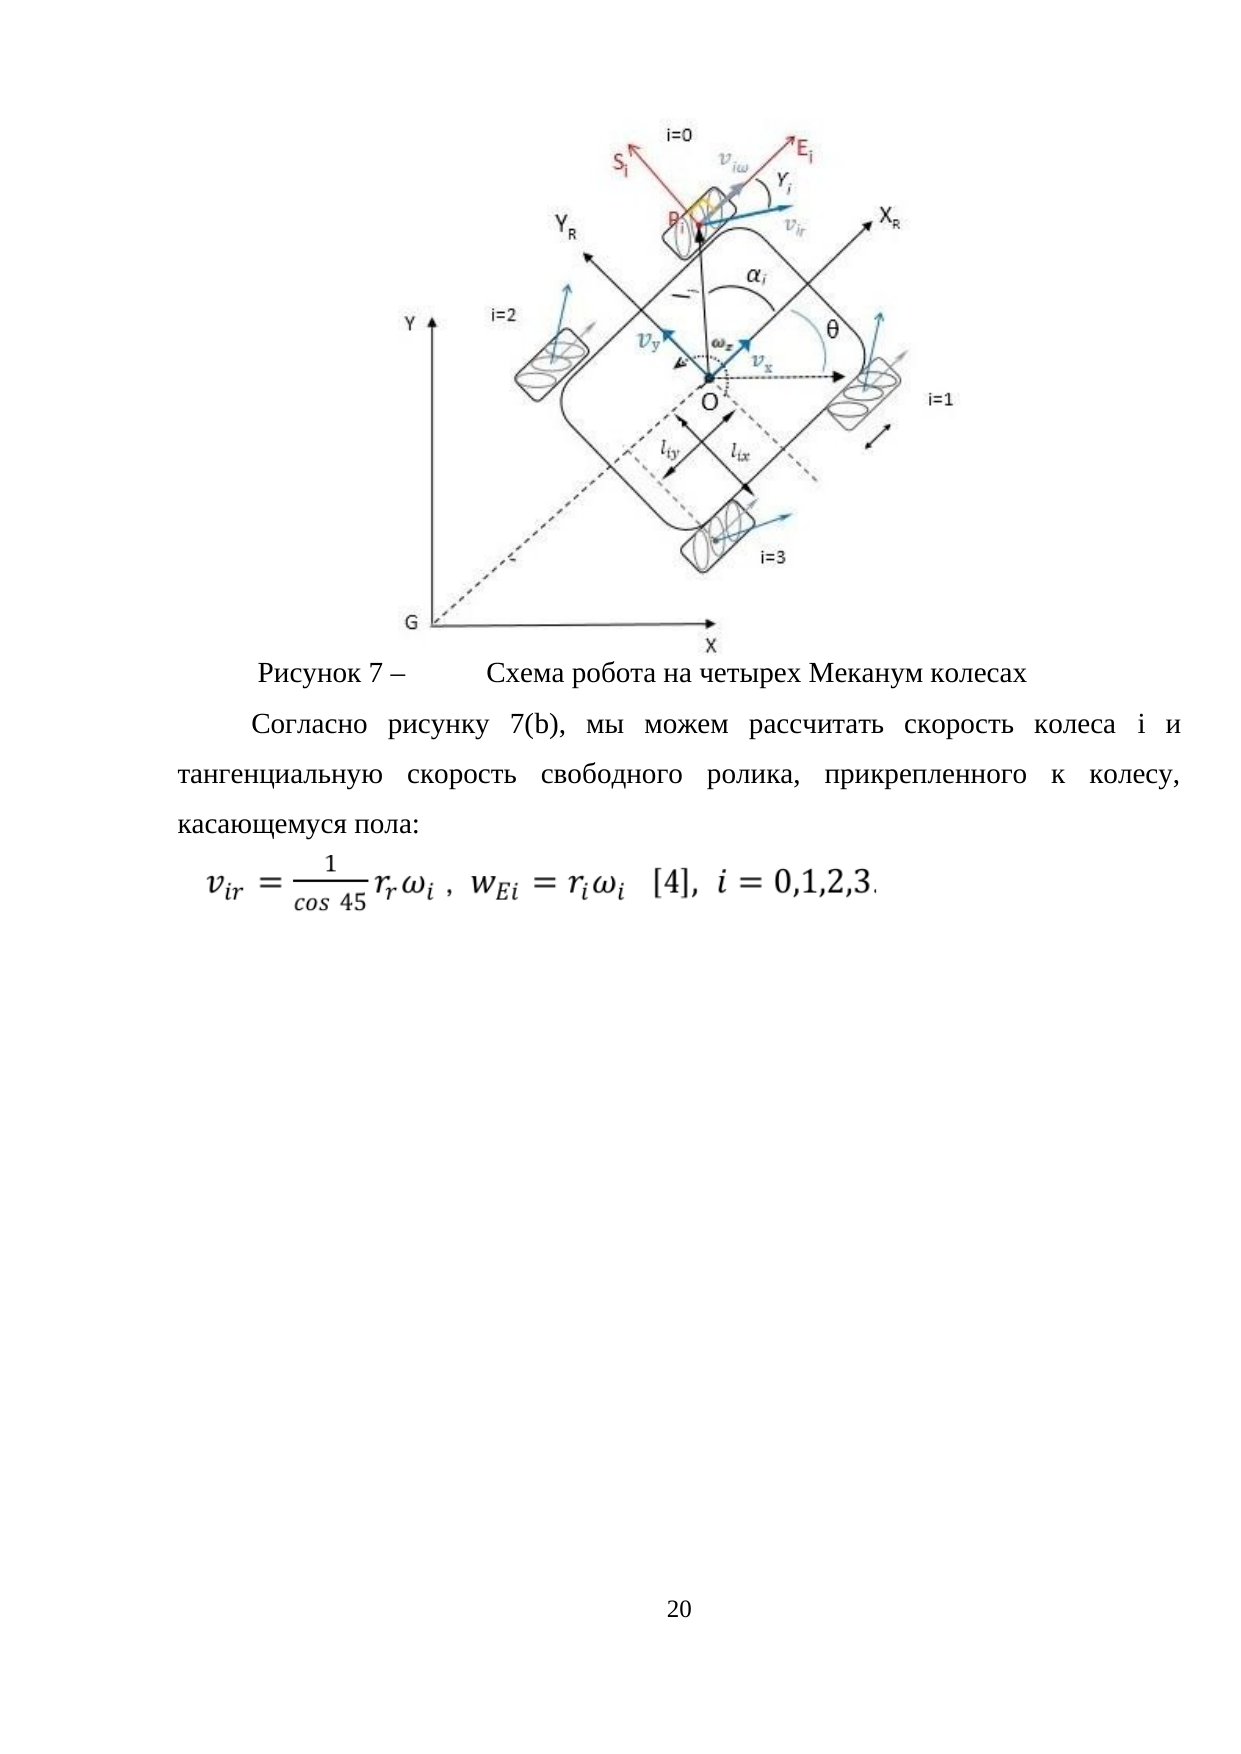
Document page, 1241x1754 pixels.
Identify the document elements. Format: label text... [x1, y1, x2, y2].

text Согласно рисунку 7(b), мы можем рассчитать скорость колеса i и тангенциальную скорость свободного ролика, прикрепленного к колесу, касающемуся пола: [177, 706, 1181, 840]
text Схема робота на четырех Меканум колесах [177, 656, 1181, 689]
picture [198, 855, 876, 912]
picture [397, 118, 961, 656]
